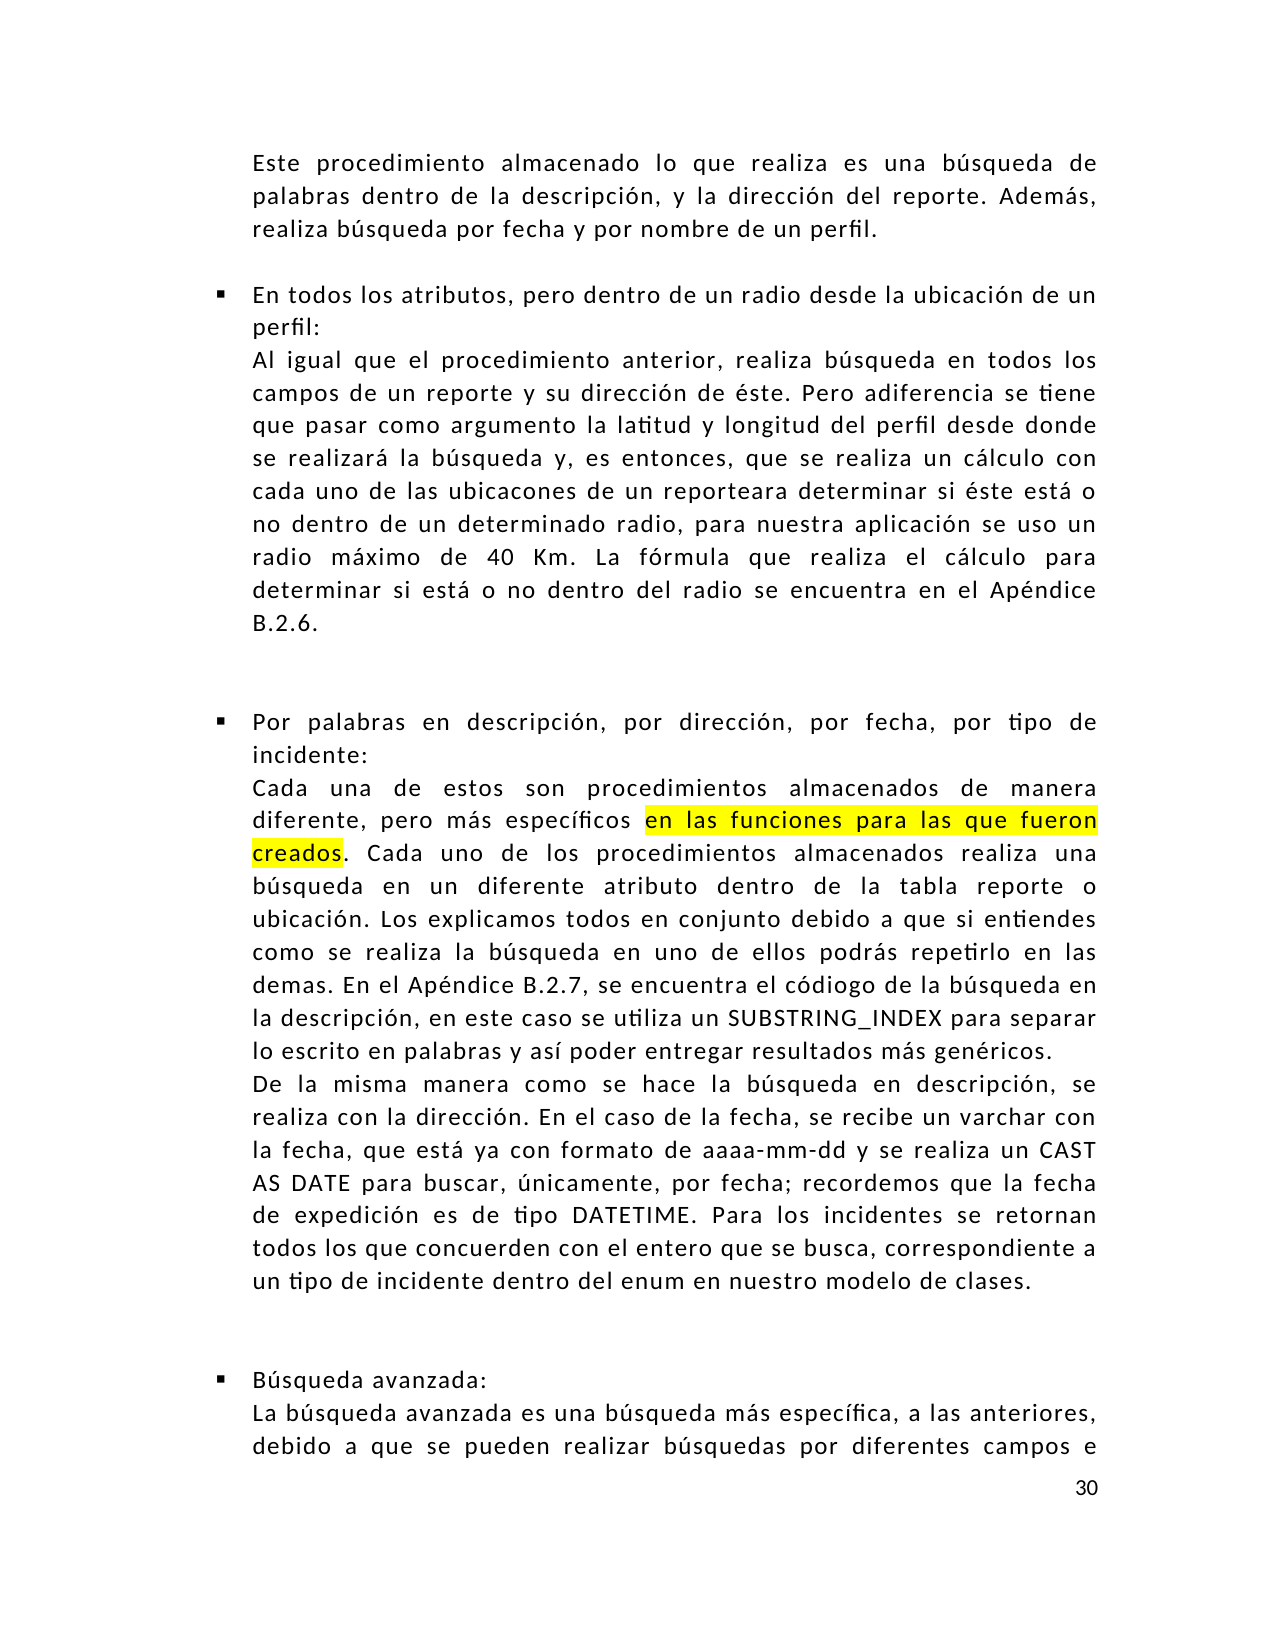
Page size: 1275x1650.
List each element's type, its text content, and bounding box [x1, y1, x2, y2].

list Búsqueda avanzada: [215, 1364, 1098, 1395]
list De la misma manera como se hace la búsqueda en descripción, se realiza con la dirección. En el caso de la fecha, se recibe un varchar con la fecha, que está ya con formato de aaaa-mm-dd y se realiza un CAST AS DATE para buscar, únicamente, por fecha; recordemos que la fecha de expedición es de tipo DATETIME. Para los incidentes se retornan todos los que concuerden con el entero que se busca, correspondiente a un tipo de incidente dentro del enum en nuestro modelo de clases. [252, 1068, 1098, 1296]
list Cada una de estos son procedimientos almacenados de manera diferente, pero más específicos en las funciones para las que fueron creados. Cada uno de los procedimientos almacenados realiza una búsqueda en un diferente atributo dentro de la tabla reporte o ubicación. Los explicamos todos en conjunto debido a que si entiendes como se realiza la búsqueda en uno de ellos podrás repetirlo en las demas. En el Apéndice B.2.7, se encuentra el códiogo de la búsqueda en la descripción, en este caso se utiliza un SUBSTRING_INDEX para separar lo escrito en palabras y así poder entregar resultados más genéricos. [252, 772, 1098, 1066]
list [252, 1397, 1098, 1461]
list Al igual que el procedimiento anterior, realiza búsqueda en todos los campos de un reporte y su dirección de éste. Pero adiferencia se tiene que pasar como argumento la latitud y longitud del perfil desde donde se realizará la búsqueda y, es entonces, que se realiza un cálculo con cada uno de las ubicacones de un reporteara determinar si éste está o no dentro de un determinado radio, para nuestra aplicación se uso un radio máximo de 40 Km. La fórmula que realiza el cálculo para determinar si está o no dentro del radio se encuentra en el Apéndice B.2.6. [252, 344, 1098, 638]
list Este procedimiento almacenado lo que realiza es una búsqueda de palabras dentro de la descripción, y la dirección del reporte. Además, realiza búsqueda por fecha y por nombre de un perfil. [252, 148, 1098, 244]
list En todos los atributos, pero dentro de un radio desde la ubicación de un perfil: [215, 279, 1098, 342]
list Por palabras en descripción, por dirección, por fecha, por tipo de incidente: [215, 706, 1098, 769]
